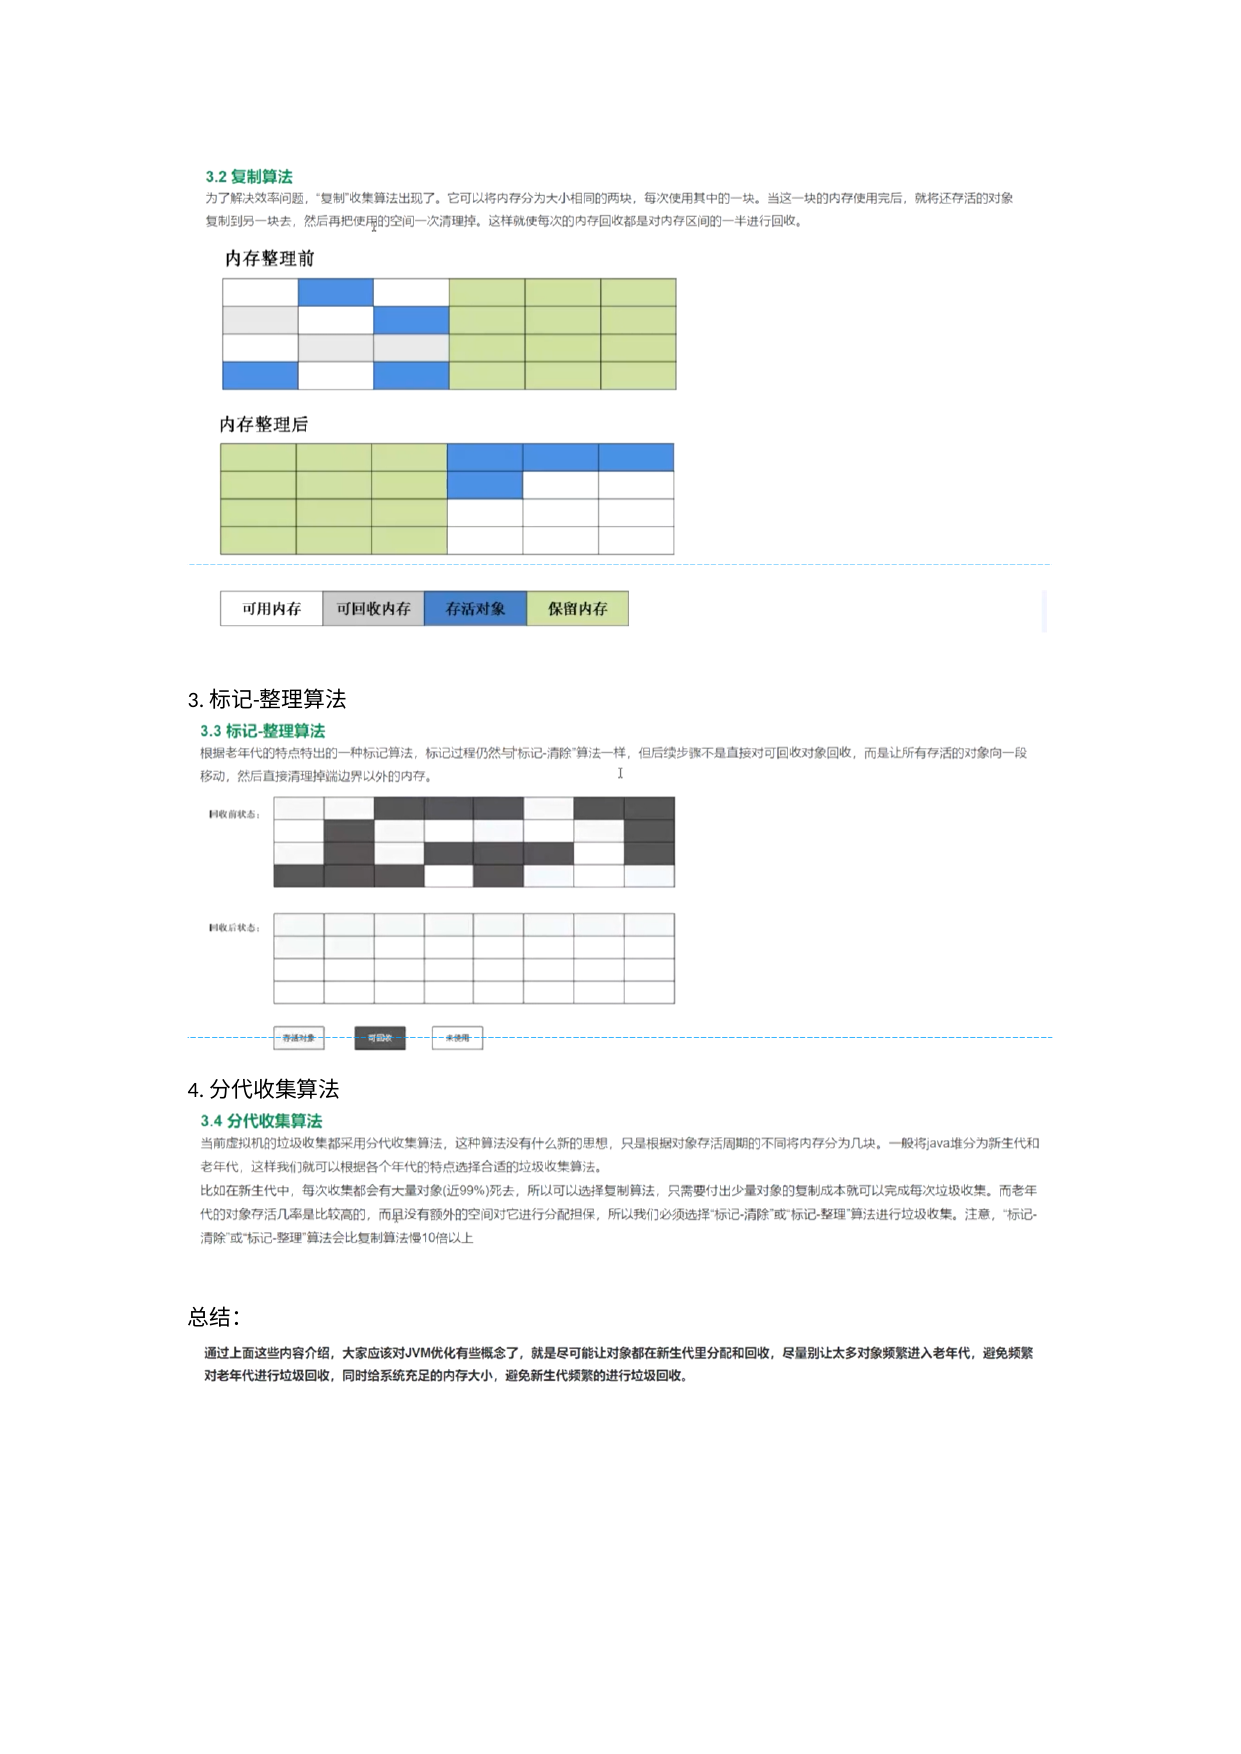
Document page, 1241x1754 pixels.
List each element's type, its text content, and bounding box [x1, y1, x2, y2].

picture [187, 162, 1052, 633]
picture [187, 1332, 1052, 1391]
picture [187, 1104, 1052, 1255]
list 总结： [187, 1299, 1053, 1332]
picture [187, 714, 1053, 1059]
list 标记-整理算法 [187, 682, 1053, 714]
list 分代收集算法 [187, 1072, 1053, 1104]
